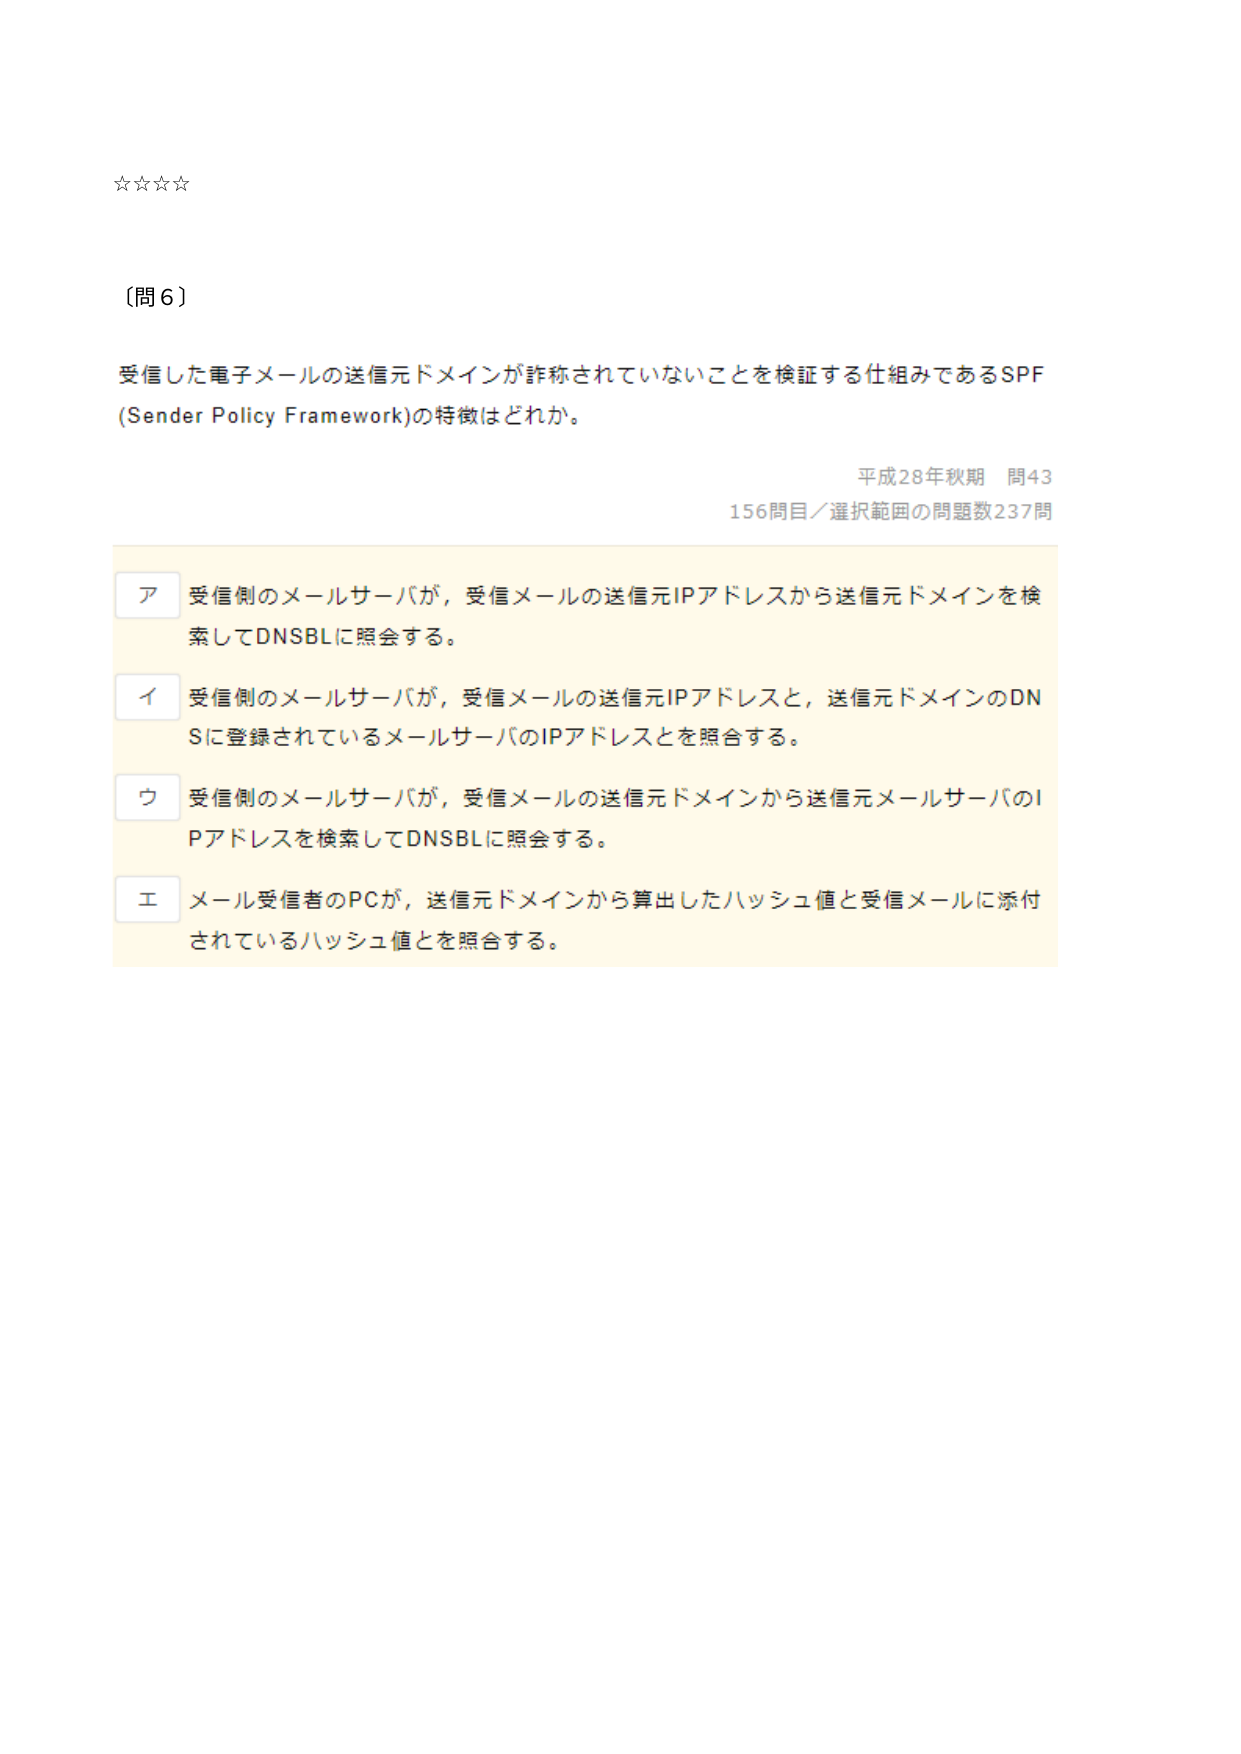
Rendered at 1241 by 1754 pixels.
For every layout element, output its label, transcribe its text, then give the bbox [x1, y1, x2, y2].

picture [112, 352, 1058, 967]
text 〔問６〕 [112, 277, 1128, 314]
text ☆☆☆☆ [112, 164, 1128, 202]
